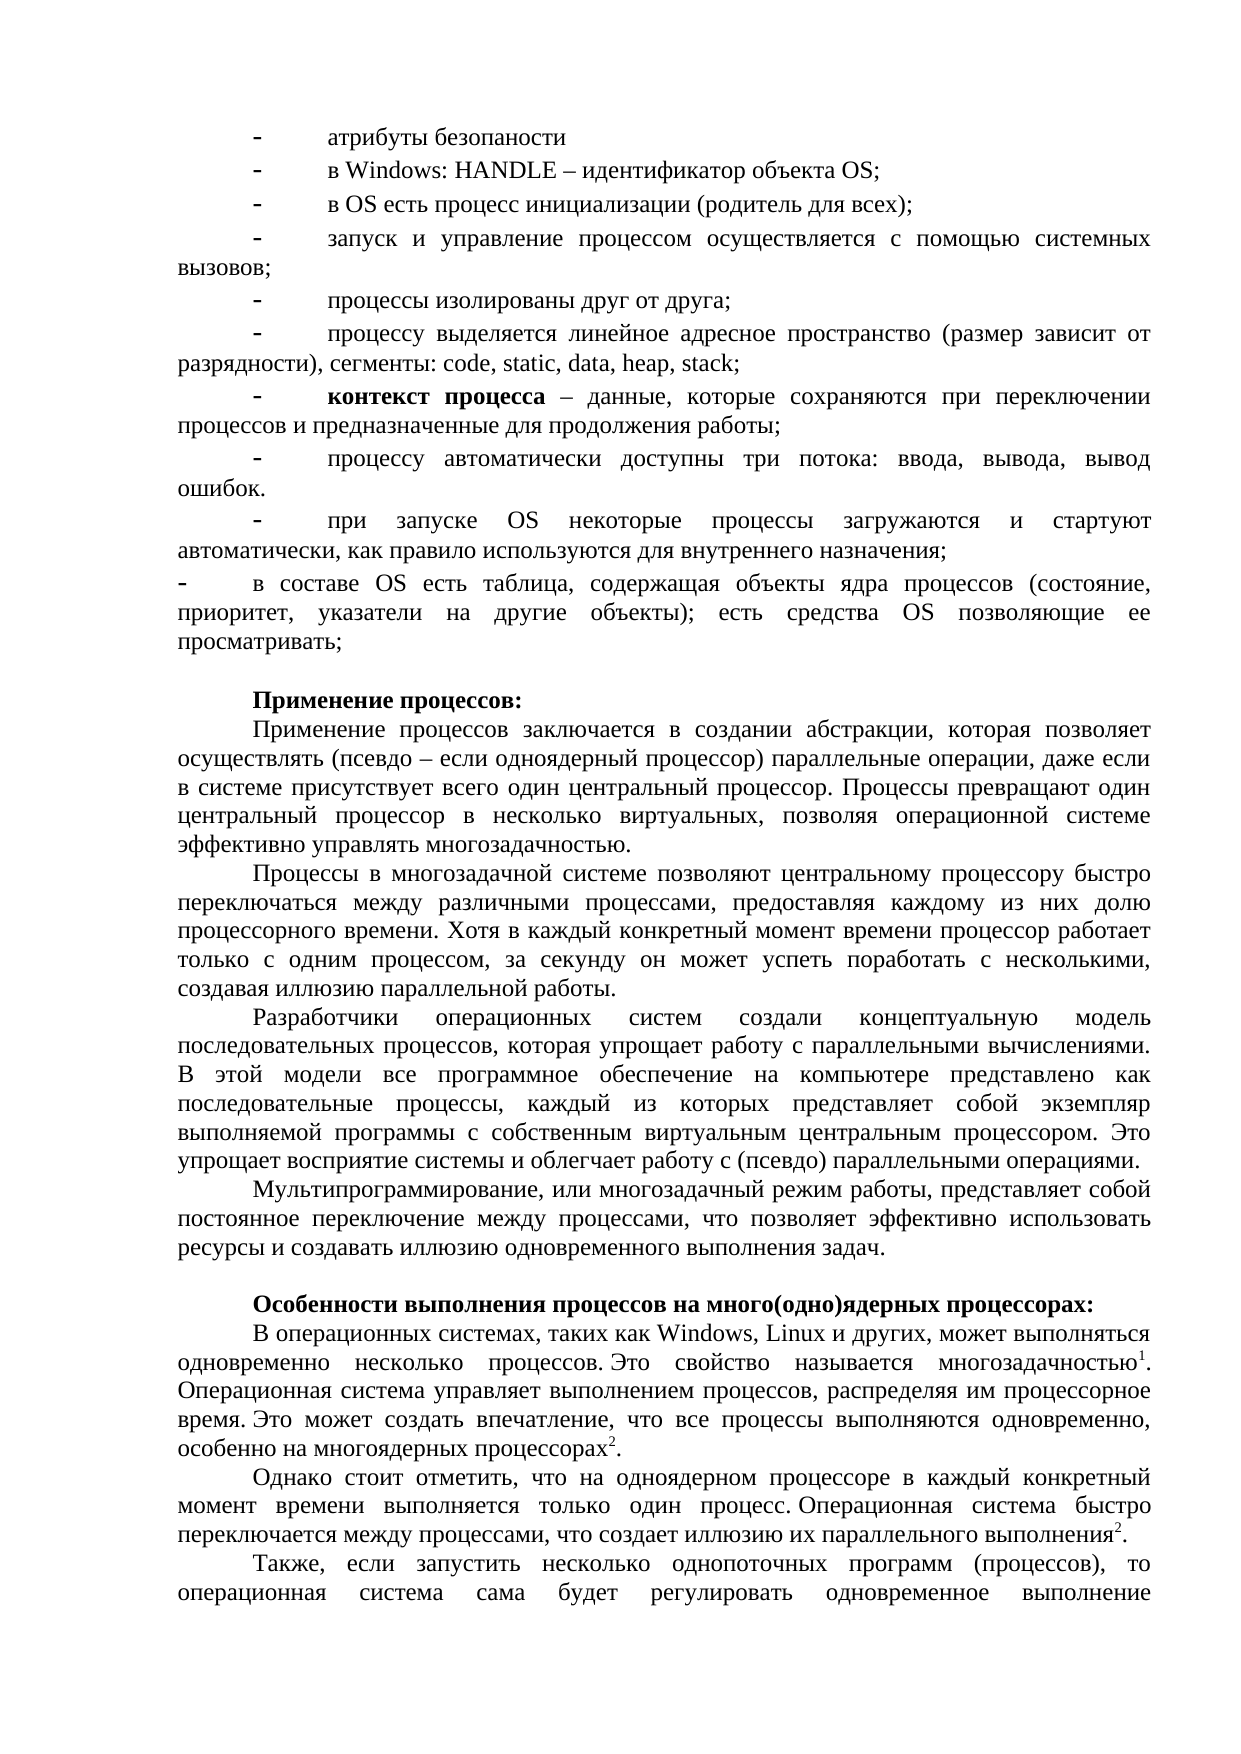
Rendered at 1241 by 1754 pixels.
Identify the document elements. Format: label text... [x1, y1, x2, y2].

text Однако стоит отметить, что на одноядерном процессоре в каждый конкретный момент времени выполняется только один процесс. Операционная система быстро переключается между процессами, что создает иллюзию их параллельного выполнения2. [177, 1462, 1152, 1548]
list процессу автоматически доступны три потока: ввода, вывода, вывод ошибок. [177, 439, 1152, 501]
list в составе ОS есть таблица, содержащая объекты ядра процессов (состояние, приоритет, указатели на другие объекты); есть средства OS позволяющие ее просматривать; [177, 564, 1152, 655]
list атрибуты безопаности [177, 118, 1152, 152]
list контекст процесса – данные, которые сохраняются при переключении процессов и предназначенные для продолжения работы; [177, 377, 1152, 439]
list при запуске OS некоторые процессы загружаются и стартуют автоматически, как правило используются для внутреннего назначения; [177, 501, 1152, 564]
list в OS есть процесс инициализации (родитель для всех); [177, 185, 1152, 219]
list Применение процессов заключается в создании абстракции, которая позволяет осуществлять (псевдо – если одноядерный процессор) параллельные операции, даже если в системе присутствует всего один центральный процессор. Процессы превращают один центральный процессор в несколько виртуальных, позволяя операционной системе эффективно управлять многозадачностью. [177, 714, 1152, 858]
list Разработчики операционных систем создали концептуальную модель последовательных процессов, которая упрощает работу с параллельными вычислениями. В этой модели все программное обеспечение на компьютере представлено как последовательные процессы, каждый из которых представляет собой экземпляр выполняемой программы с собственным виртуальным центральным процессором. Это упрощает восприятие системы и облегчает работу с (псевдо) параллельными операциями. [177, 1002, 1152, 1174]
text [177, 1548, 1152, 1605]
list Особенности выполнения процессов на много(одно)ядерных процессорах: [177, 1289, 1152, 1318]
list запуск и управление процессом осуществляется с помощью системных вызовов; [177, 219, 1152, 281]
text В операционных системах, таких как Windows, Linux и других, может выполняться одновременно несколько процессов. Это свойство называется многозадачностью1. Операционная система управляет выполнением процессов, распределяя им процессорное время. Это может создать впечатление, что все процессы выполняются одновременно, особенно на многоядерных процессорах2. [177, 1318, 1152, 1462]
list процессу выделяется линейное адресное пространство (размер зависит от разрядности), сегменты: code, static, data, heap, stack; [177, 314, 1152, 377]
list Процессы в многозадачной системе позволяют центральному процессору быстро переключаться между различными процессами, предоставляя каждому из них долю процессорного времени. Хотя в каждый конкретный момент времени процессор работает только с одним процессом, за секунду он может успеть поработать с несколькими, создавая иллюзию параллельной работы. [177, 858, 1152, 1002]
list Мультипрограммирование, или многозадачный режим работы, представляет собой постоянное переключение между процессами, что позволяет эффективно использовать ресурсы и создавать иллюзию одновременного выполнения задач. [177, 1174, 1152, 1260]
list процессы изолированы друг от друга; [177, 281, 1152, 314]
list в Windows: HANDLE – идентификатор объекта OS; [177, 152, 1152, 185]
list Применение процессов: [177, 685, 1152, 714]
